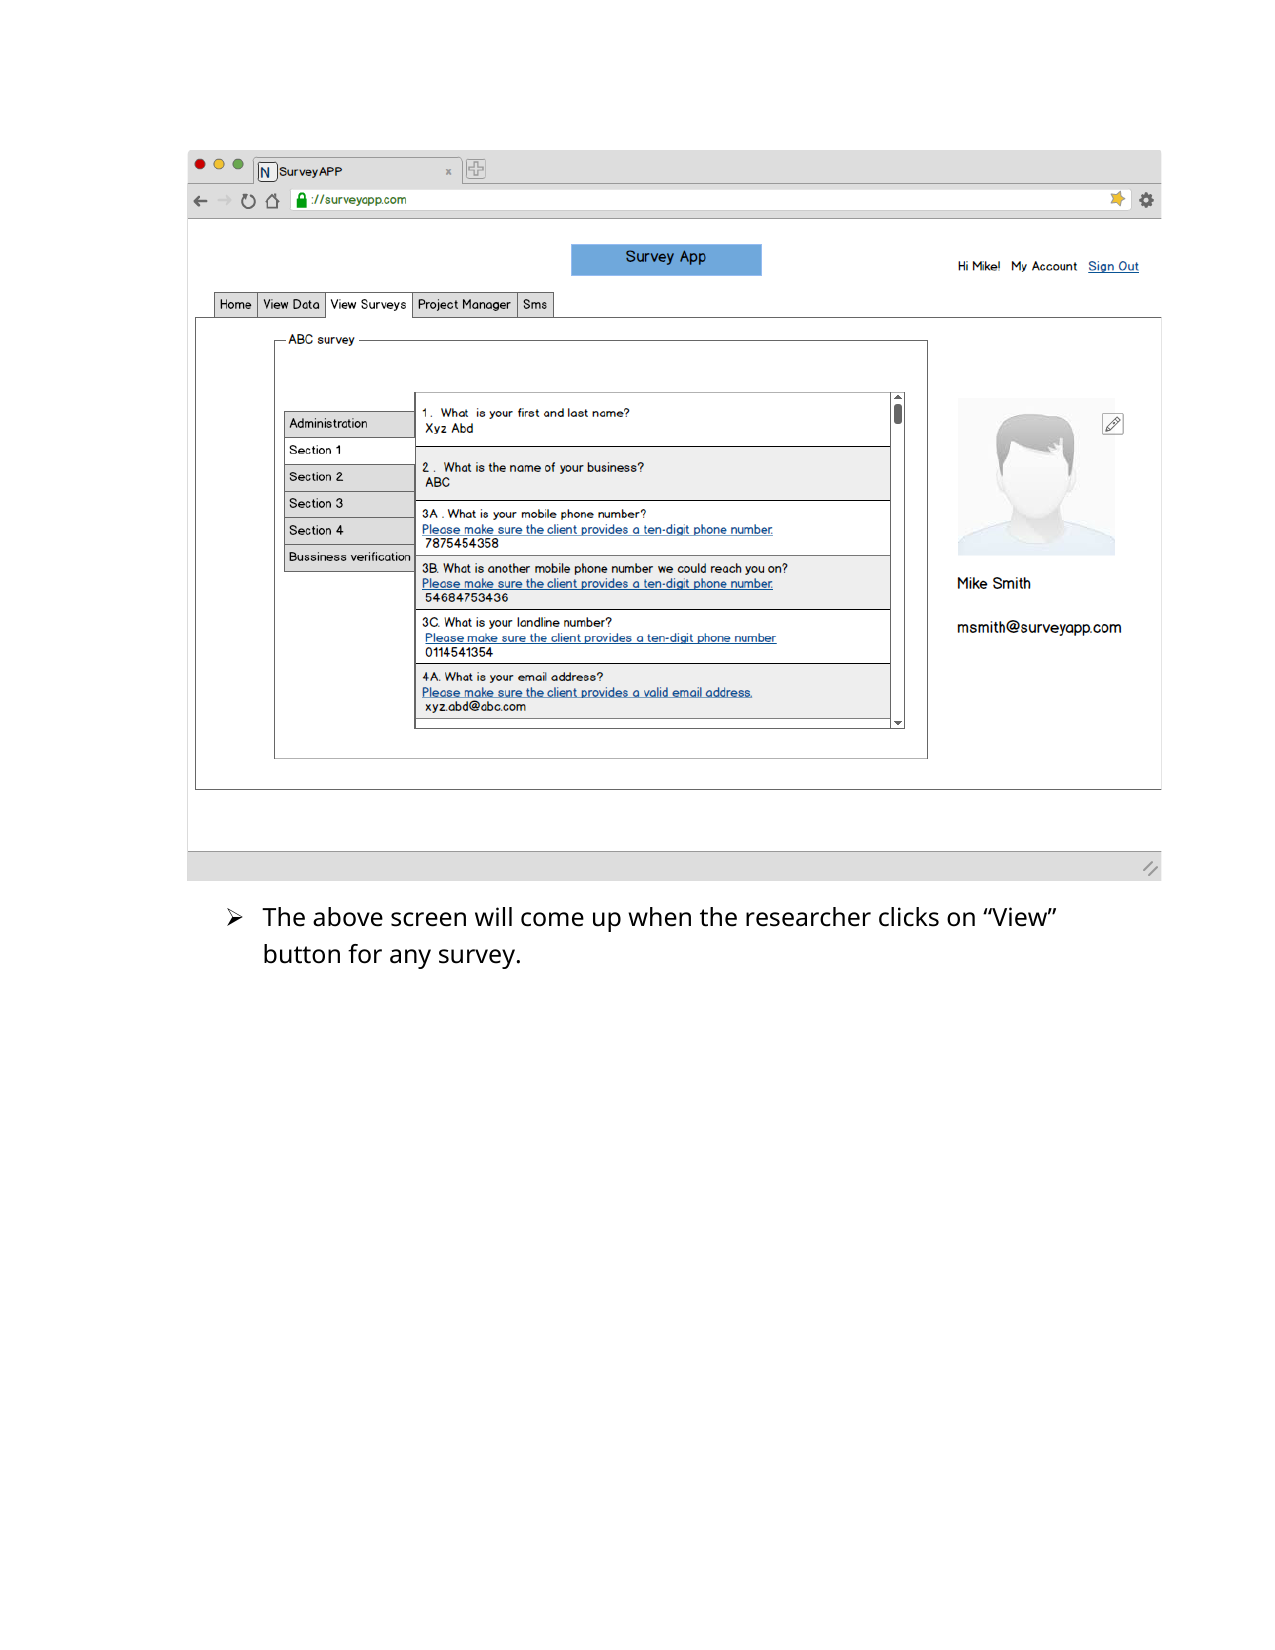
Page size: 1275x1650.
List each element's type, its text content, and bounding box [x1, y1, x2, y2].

picture [187, 150, 1162, 881]
list The above screen will come up when the researcher clicks on “View” button for any survey. [225, 900, 1125, 971]
